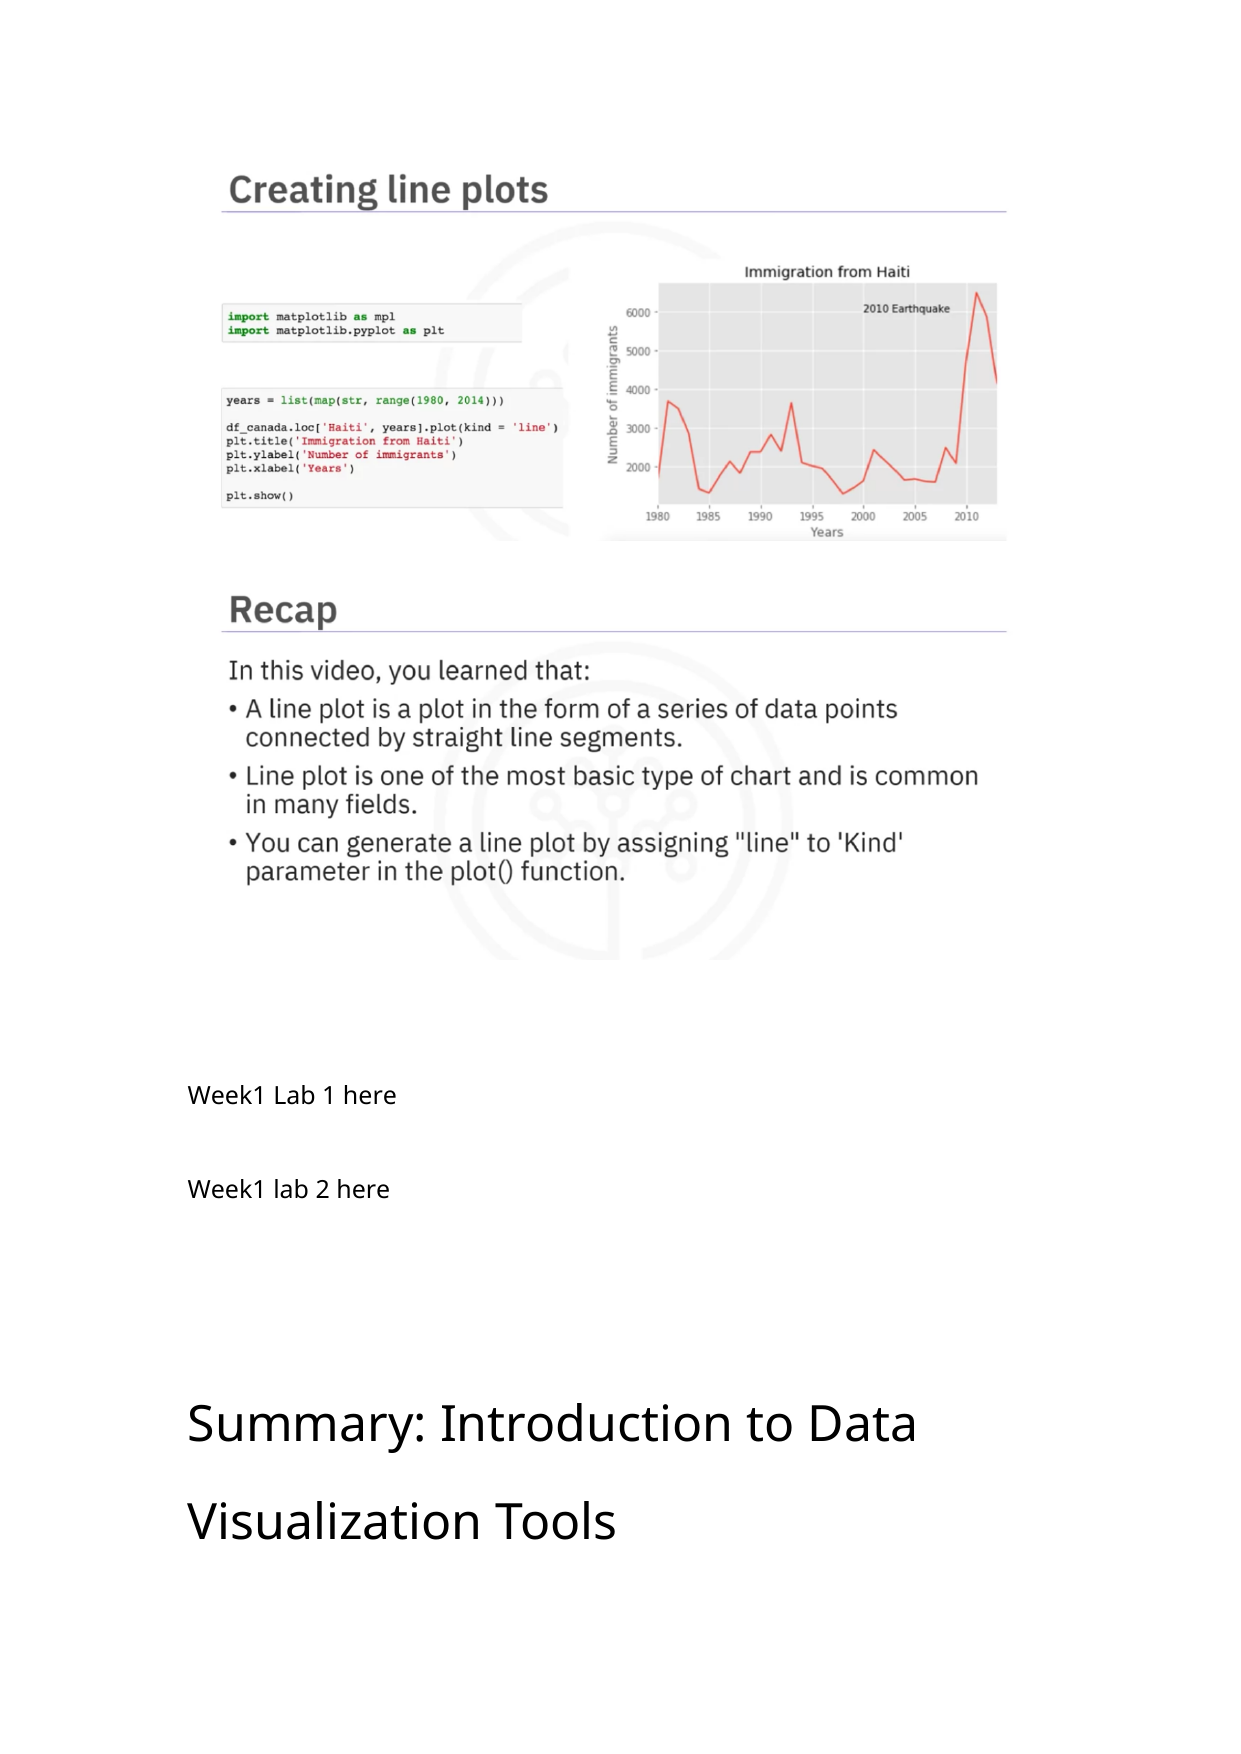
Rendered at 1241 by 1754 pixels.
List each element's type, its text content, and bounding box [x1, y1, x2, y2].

picture [187, 581, 1052, 960]
subtitle Summary: Introduction to Data Visualization Tools [187, 1374, 1053, 1569]
text Week1 Lab 1 here [187, 1062, 1053, 1127]
picture [187, 162, 1052, 541]
text Week1 lab 2 here [187, 1156, 1053, 1221]
